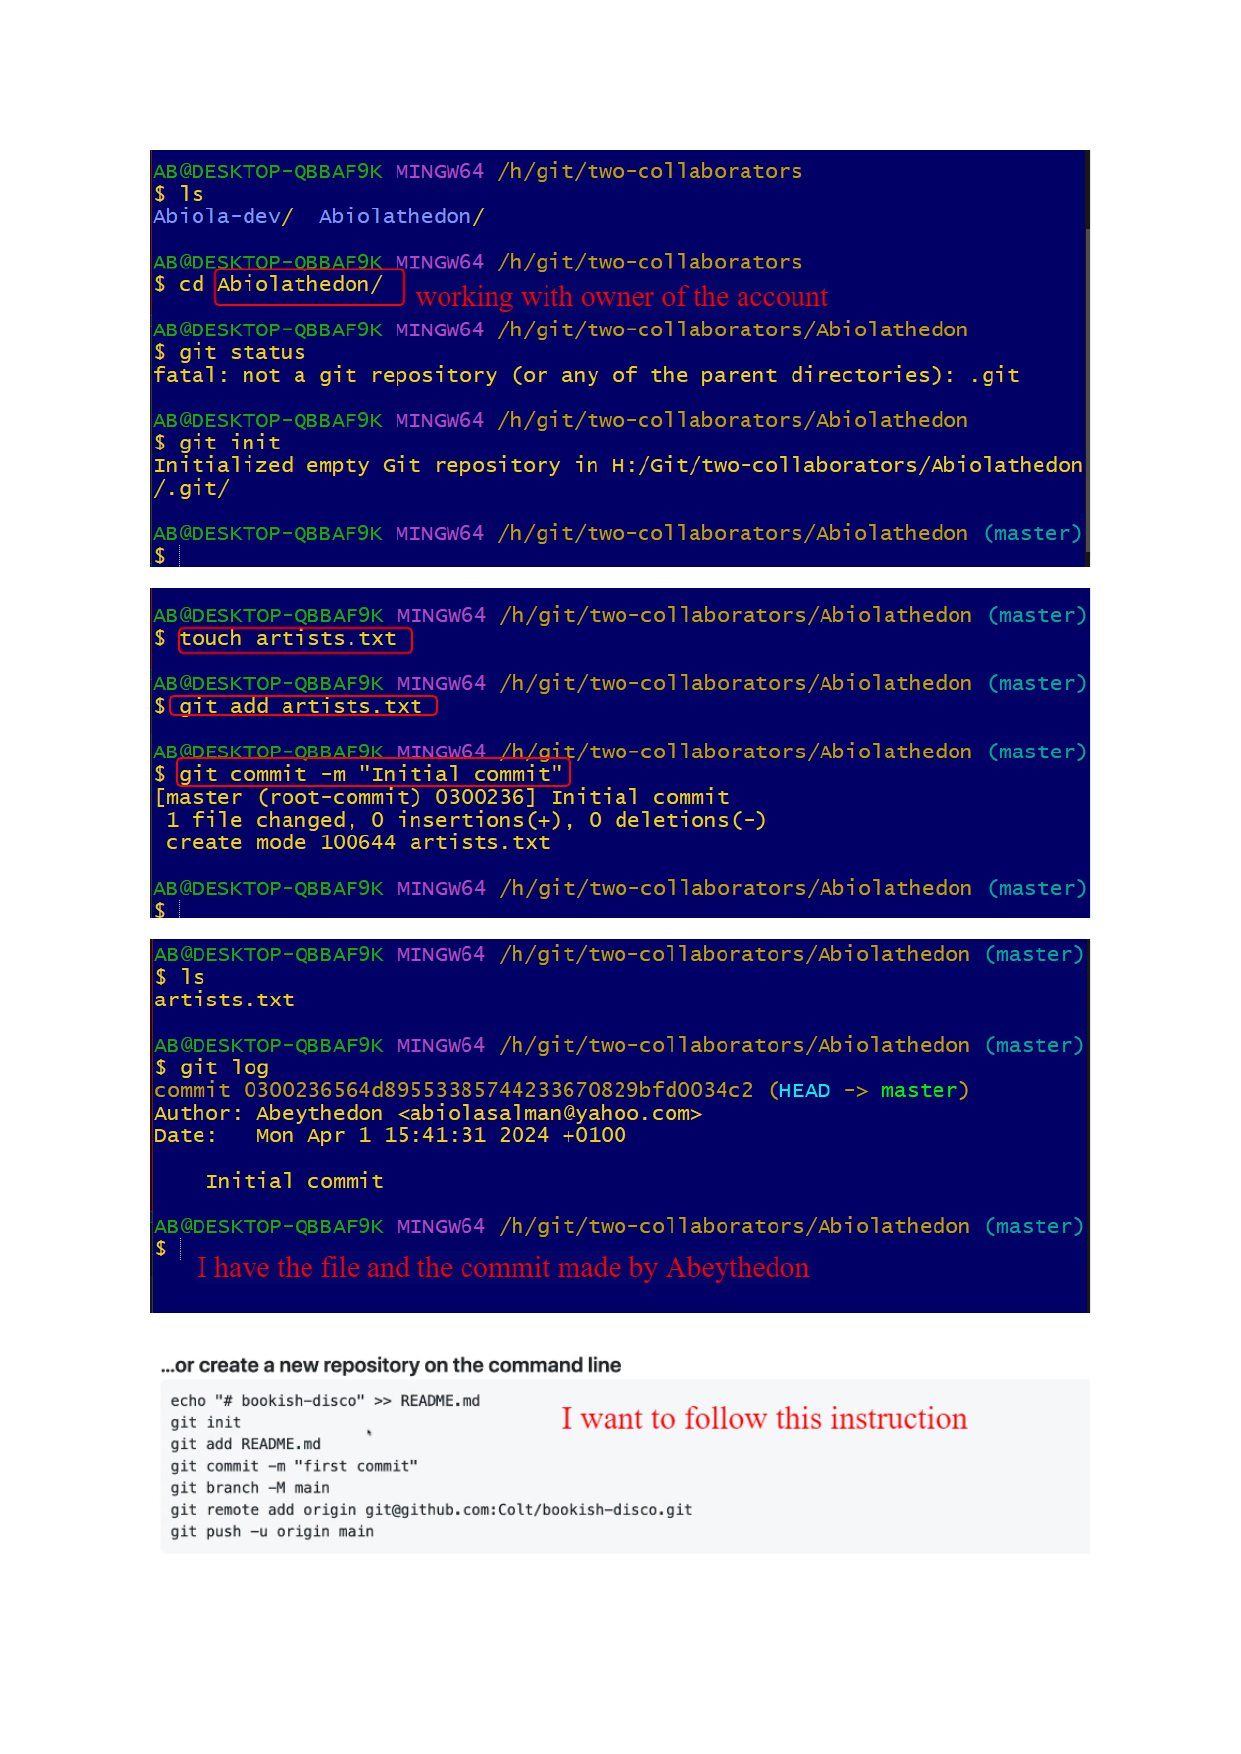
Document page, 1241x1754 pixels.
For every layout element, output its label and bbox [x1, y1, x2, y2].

picture [150, 939, 1091, 1313]
picture [150, 588, 1091, 918]
picture [150, 1333, 1091, 1575]
picture [150, 150, 1091, 567]
